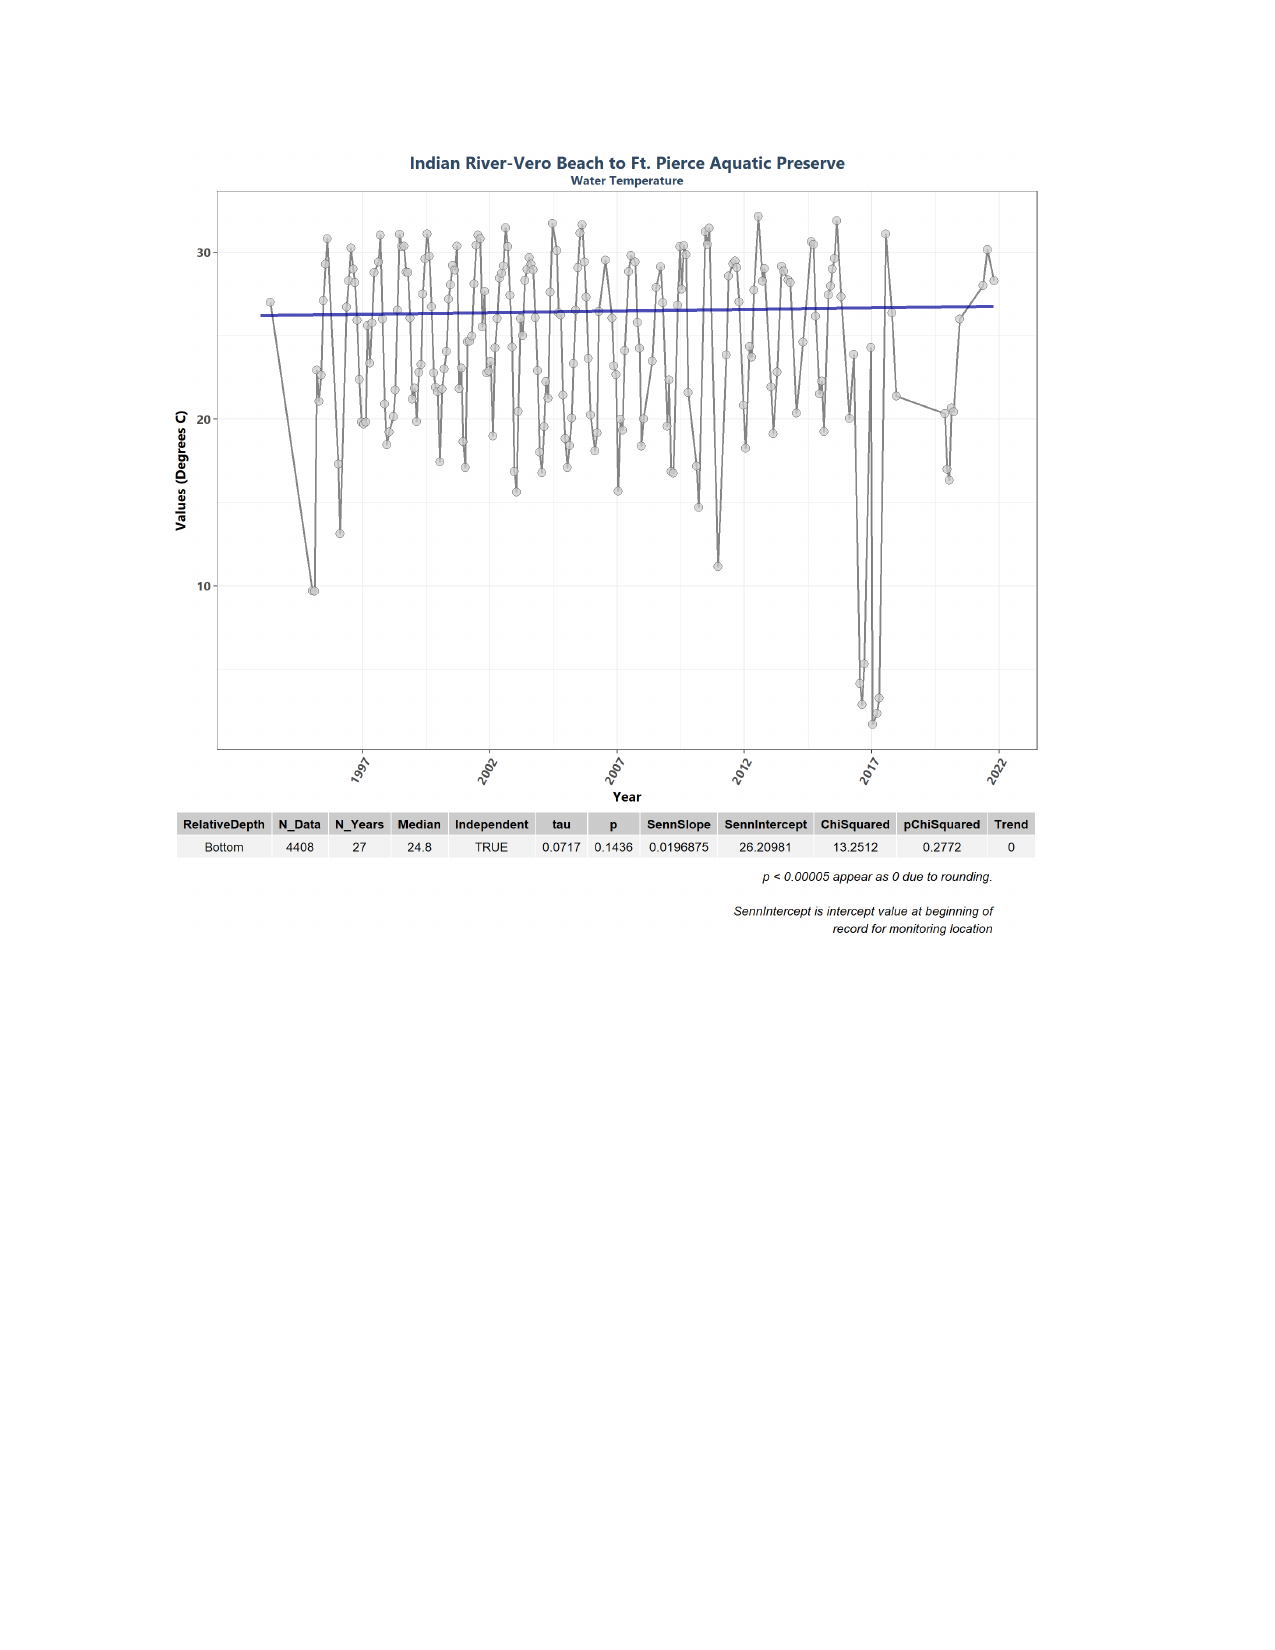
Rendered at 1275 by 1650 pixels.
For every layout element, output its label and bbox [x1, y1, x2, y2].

picture [168, 150, 1044, 938]
